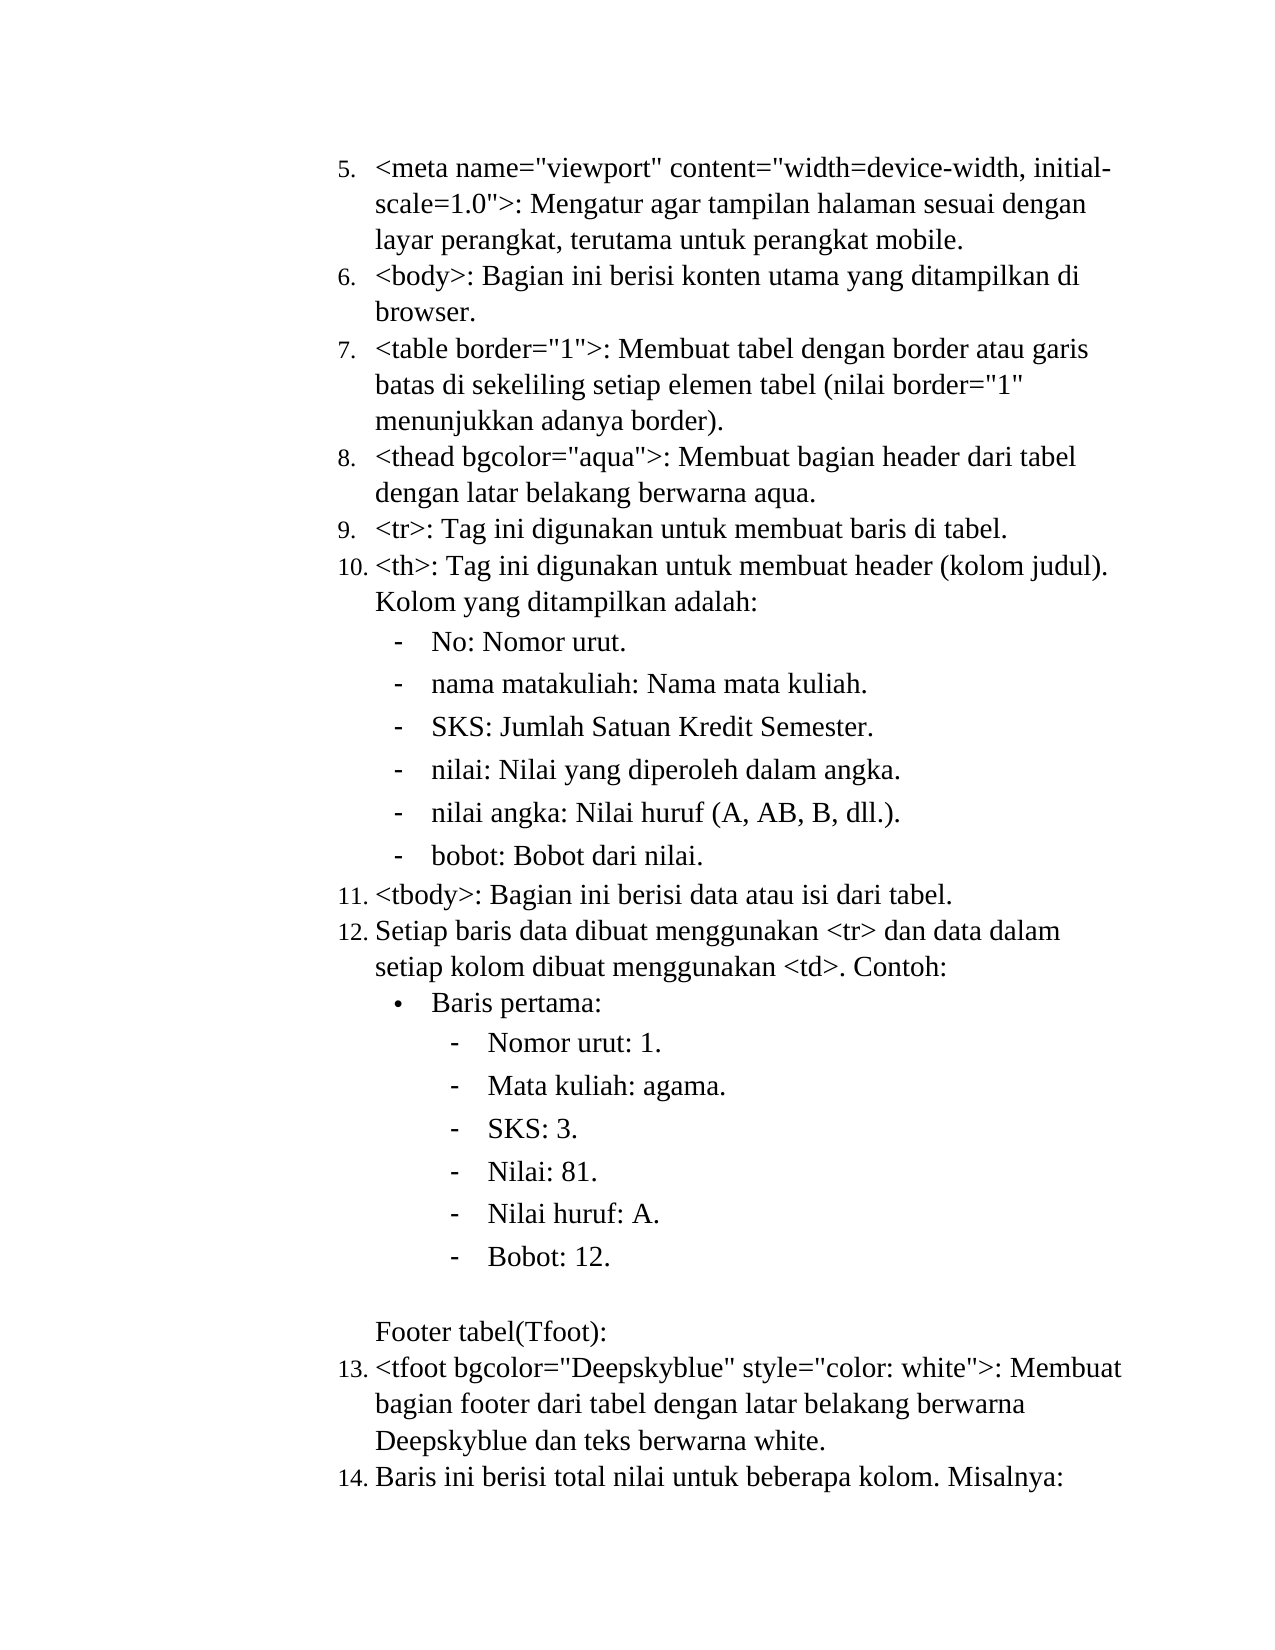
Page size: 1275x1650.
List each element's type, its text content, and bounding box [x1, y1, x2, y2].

list Nilai: 81. [450, 1150, 1125, 1189]
list Footer tabel(Tfoot): [375, 1314, 1125, 1348]
list nilai angka: Nilai huruf (A, AB, B, dll.). [394, 791, 1125, 831]
list Bobot: 12. [450, 1235, 1125, 1275]
list <table border="1">: Membuat tabel dengan border atau garis batas di sekeliling setiap elemen tabel (nilai border="1" menunjukkan adanya border). [337, 331, 1125, 437]
list <body>: Bagian ini berisi konten utama yang ditampilkan di browser. [337, 258, 1125, 328]
list <tbody>: Bagian ini berisi data atau isi dari tabel. [337, 877, 1125, 910]
list <th>: Tag ini digunakan untuk membuat header (kolom judul). Kolom yang ditampilkan adalah: [337, 548, 1125, 617]
list Baris pertama: [394, 985, 1125, 1019]
list <tr>: Tag ini digunakan untuk membuat baris di tabel. [337, 511, 1125, 545]
list <meta name="viewport" content="width=device-width, initial-scale=1.0">: Mengatur agar tampilan halaman sesuai dengan layar perangkat, terutama untuk perangkat mobile. [337, 150, 1125, 256]
list Baris ini berisi total nilai untuk beberapa kolom. Misalnya: [337, 1459, 1125, 1492]
list No: Nomor urut. [394, 620, 1125, 659]
list Setiap baris data dibuat menggunakan <tr> dan data dalam setiap kolom dibuat menggunakan <td>. Contoh: [337, 913, 1125, 983]
list <tfoot bgcolor="Deepskyblue" style="color: white">: Membuat bagian footer dari tabel dengan latar belakang berwarna Deepskyblue dan teks berwarna white. [337, 1351, 1125, 1456]
list nama matakuliah: Nama mata kuliah. [394, 663, 1125, 702]
list bobot: Bobot dari nilai. [394, 834, 1125, 874]
list SKS: Jumlah Satuan Kredit Semester. [394, 706, 1125, 745]
list <thead bgcolor="aqua">: Membuat bagian header dari tabel dengan latar belakang berwarna aqua. [337, 439, 1125, 509]
list nilai: Nilai yang diperoleh dalam angka. [394, 748, 1125, 788]
list SKS: 3. [450, 1107, 1125, 1147]
list Nilai huruf: A. [450, 1193, 1125, 1232]
list Nomor urut: 1. [450, 1021, 1125, 1061]
list Mata kuliah: agama. [450, 1064, 1125, 1104]
